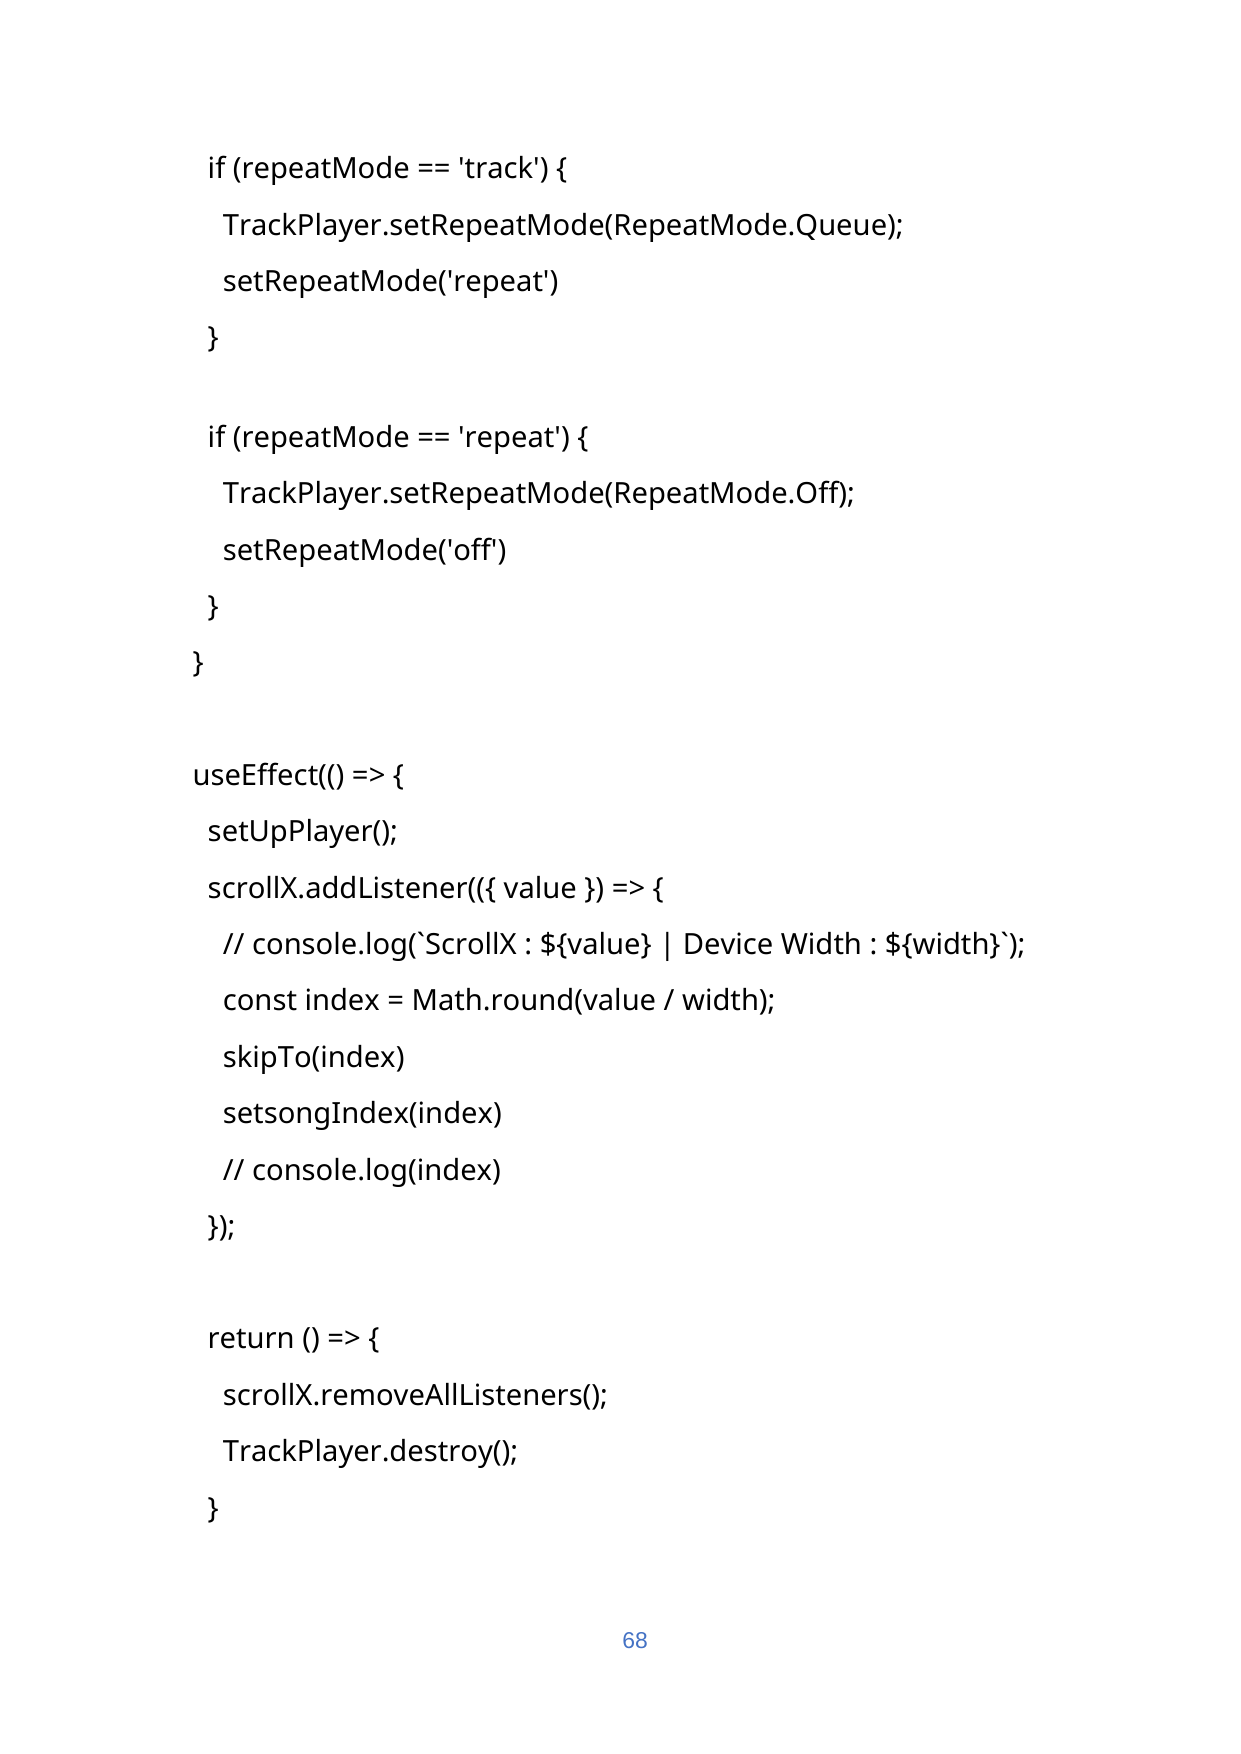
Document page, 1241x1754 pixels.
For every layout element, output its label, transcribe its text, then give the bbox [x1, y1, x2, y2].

text // console.log(index) [177, 1149, 1092, 1188]
text TrackPlayer.destroy(); [177, 1431, 1092, 1470]
text setUpPlayer(); [177, 811, 1092, 850]
text scrollX.removeAllListeners(); [177, 1374, 1092, 1414]
text TrackPlayer.setRepeatMode(RepeatMode.Queue); [177, 204, 1092, 244]
text setRepeatMode('repeat') [177, 260, 1092, 300]
text } [177, 1487, 1092, 1527]
text scrollX.addListener(({ value }) => { [177, 867, 1092, 907]
text useEffect(() => { [177, 754, 1092, 794]
text TrackPlayer.setRepeatMode(RepeatMode.Off); [177, 472, 1092, 512]
text return () => { [177, 1318, 1092, 1357]
text } [177, 585, 1092, 625]
text if (repeatMode == 'repeat') { [177, 416, 1092, 456]
text setsongIndex(index) [177, 1092, 1092, 1132]
text if (repeatMode == 'track') { [177, 148, 1092, 187]
text setRepeatMode('off') [177, 529, 1092, 568]
text const index = Math.round(value / width); [177, 980, 1092, 1019]
text skipTo(index) [177, 1036, 1092, 1076]
text } [177, 642, 1092, 681]
text }); [177, 1205, 1092, 1245]
text // console.log(`ScrollX : ${value} | Device Width : ${width}`); [177, 923, 1092, 963]
text } [177, 317, 1092, 356]
